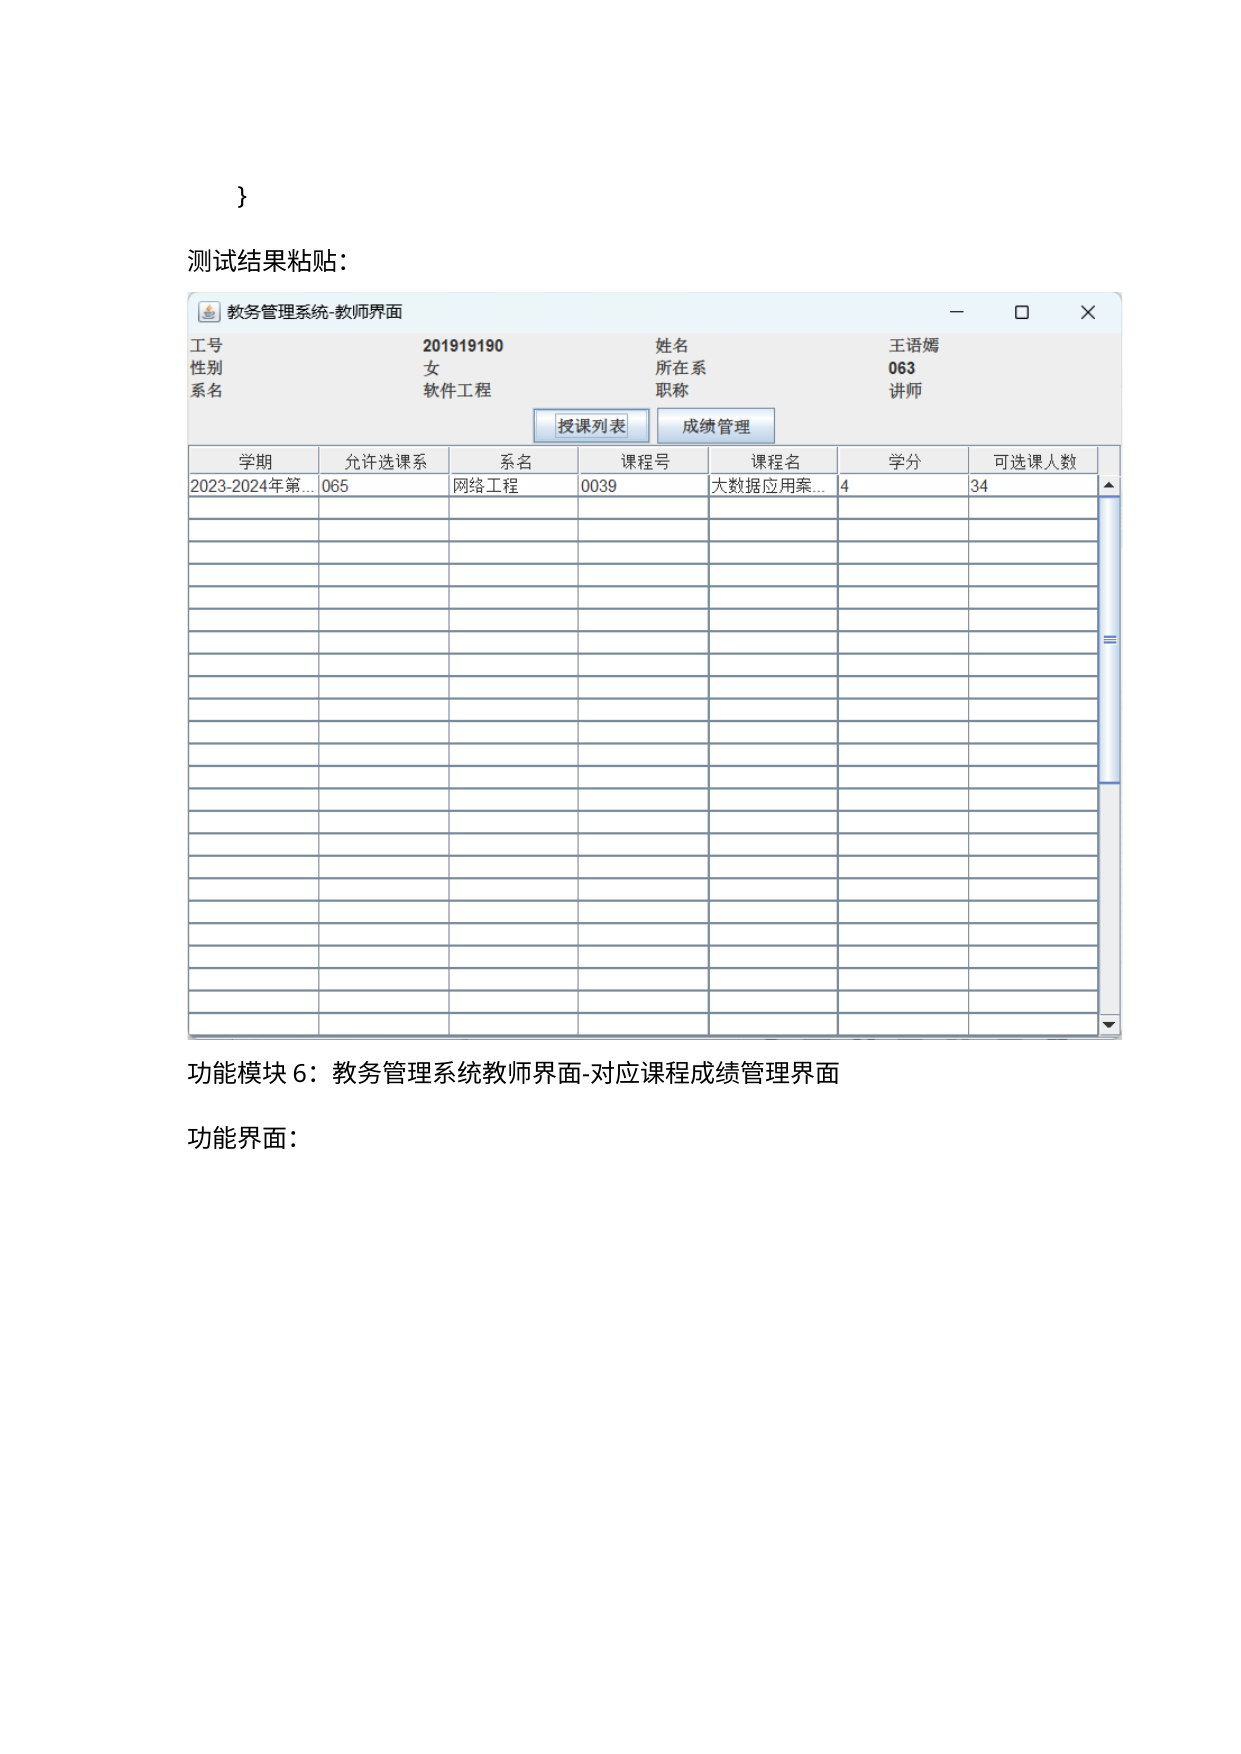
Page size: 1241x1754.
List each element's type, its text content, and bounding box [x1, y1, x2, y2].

picture [187, 292, 1123, 1040]
text } [187, 162, 1053, 227]
text 功能模块6：教务管理系统教师界面-对应课程成绩管理界面 [187, 1040, 1053, 1104]
text 测试结果粘贴： [187, 227, 1053, 292]
text 功能界面： [187, 1104, 1053, 1169]
